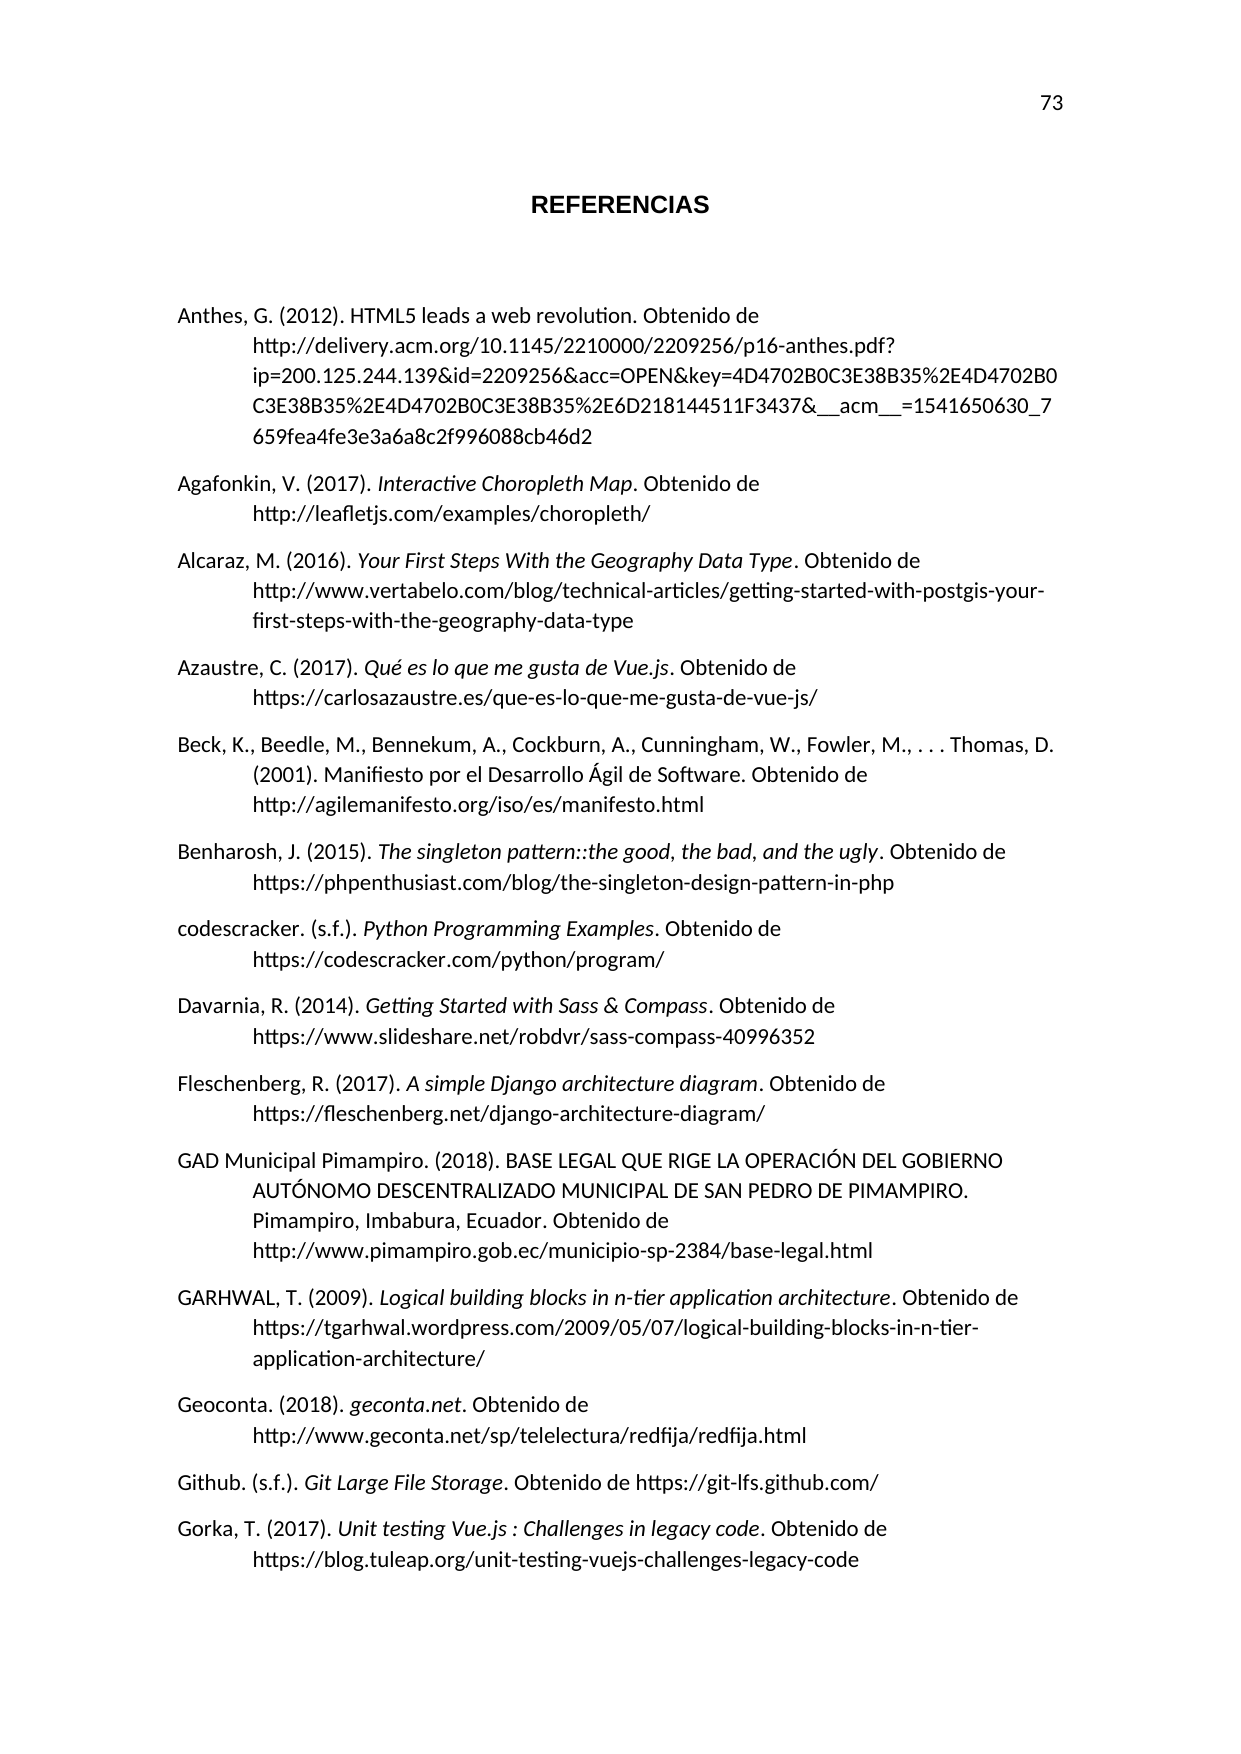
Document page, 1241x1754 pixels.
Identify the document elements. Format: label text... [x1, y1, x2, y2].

text REFERENCIAS [177, 190, 1063, 218]
